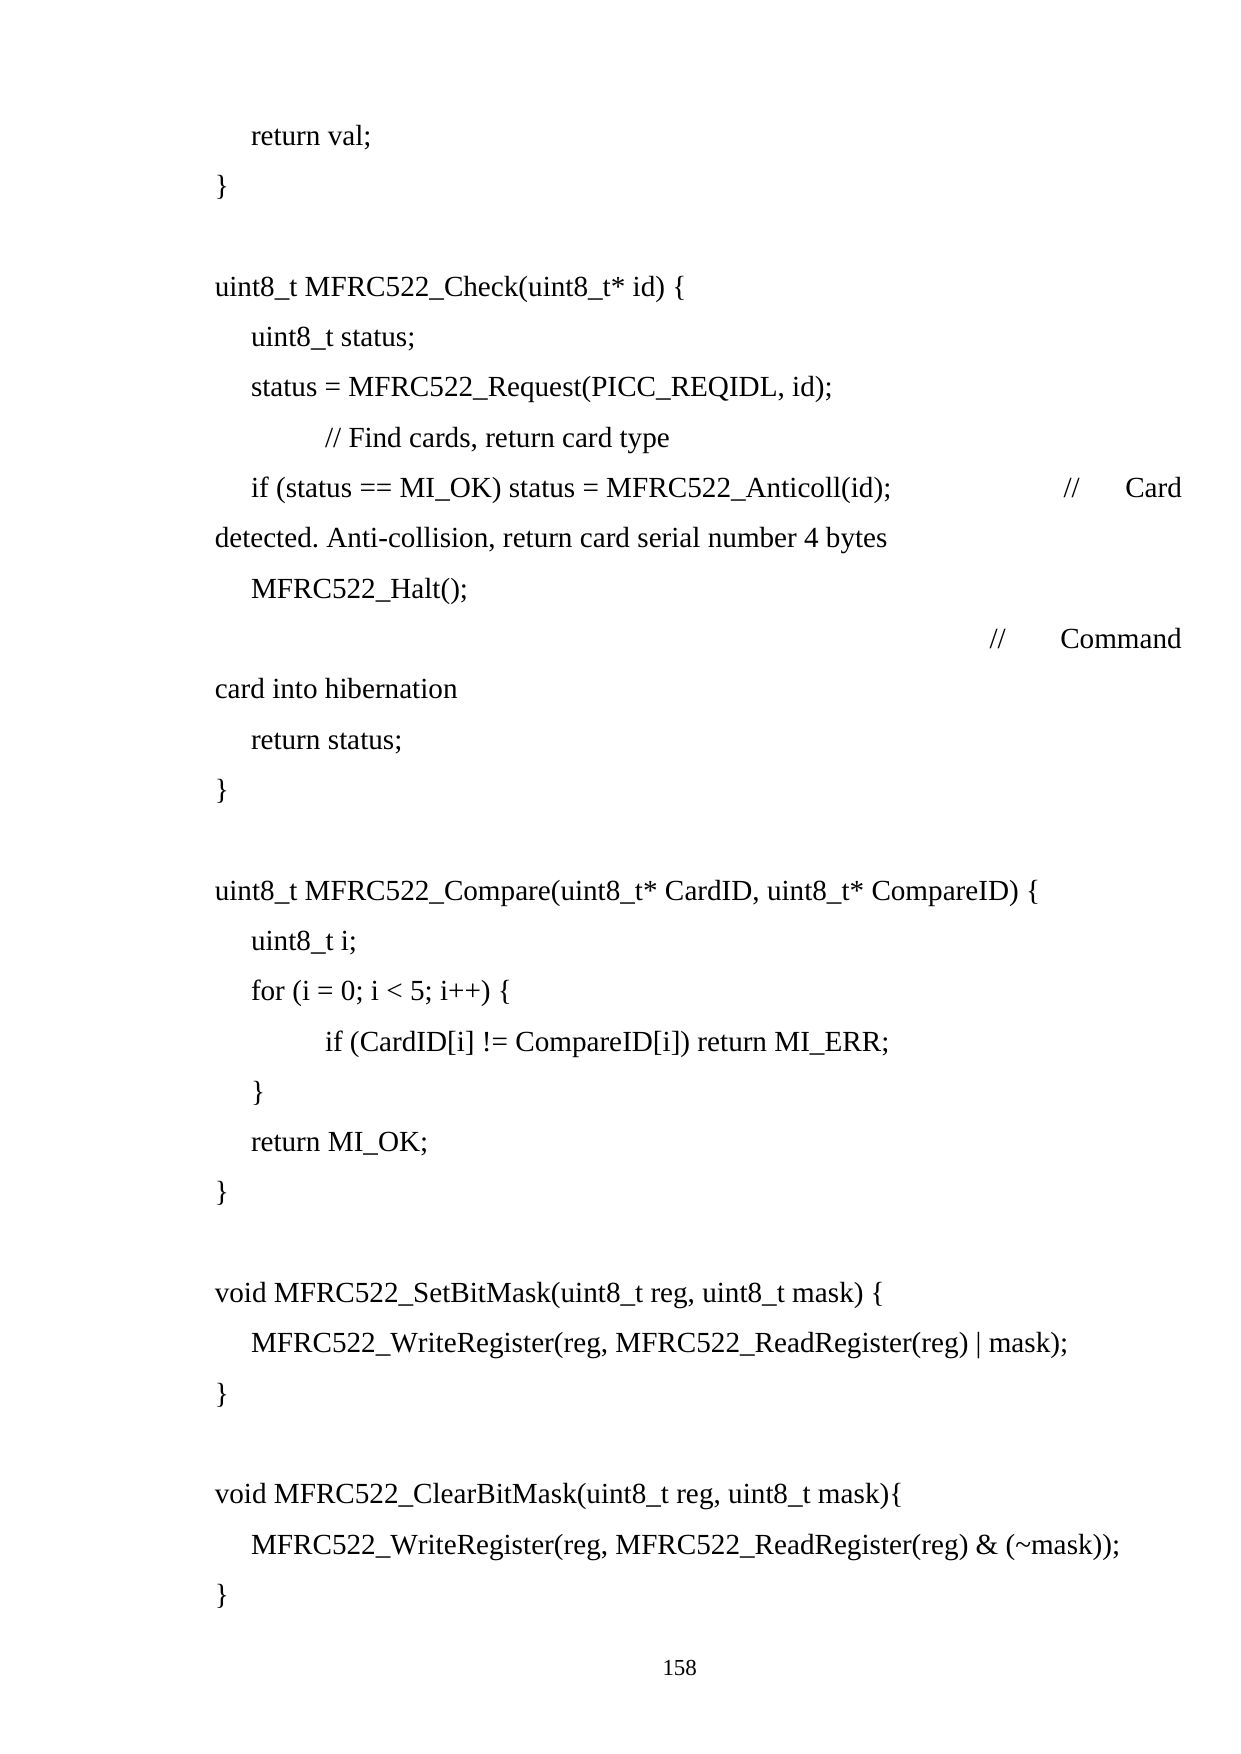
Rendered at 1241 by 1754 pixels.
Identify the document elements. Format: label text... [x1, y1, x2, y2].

list MFRC522_WriteRegister(reg, MFRC522_ReadRegister(reg) | mask); [214, 1326, 1182, 1359]
list MFRC522_WriteRegister(reg, MFRC522_ReadRegister(reg) & (~mask)); [214, 1527, 1182, 1560]
list } [214, 1577, 1182, 1611]
list uint8_t MFRC522_Check(uint8_t* id) { [214, 269, 1182, 302]
list void MFRC522_SetBitMask(uint8_t reg, uint8_t mask) { [214, 1275, 1182, 1309]
list } [214, 1174, 1182, 1208]
list return status; [214, 722, 1182, 755]
list return MI_OK; [214, 1124, 1182, 1158]
list } [214, 1376, 1182, 1409]
list uint8_t status; [214, 319, 1182, 353]
list void MFRC522_ClearBitMask(uint8_t reg, uint8_t mask){ [214, 1476, 1182, 1510]
list } [214, 168, 1182, 202]
list if (CardID[i] != CompareID[i]) return MI_ERR; [214, 1024, 1182, 1057]
list } [214, 1074, 1182, 1107]
list if (status == MI_OK) status = MFRC522_Anticoll(id); // Card detected. Anti-collision, return card serial number 4 bytes [214, 470, 1182, 554]
list uint8_t i; [214, 923, 1182, 957]
list for (i = 0; i < 5; i++) { [214, 973, 1182, 1007]
list MFRC522_Halt(); // Command card into hibernation [214, 571, 1182, 705]
list status = MFRC522_Request(PICC_REQIDL, id); // Find cards, return card type [214, 369, 1182, 453]
list return val; [214, 118, 1182, 152]
list uint8_t MFRC522_Compare(uint8_t* CardID, uint8_t* CompareID) { [214, 873, 1182, 906]
list } [214, 772, 1182, 806]
